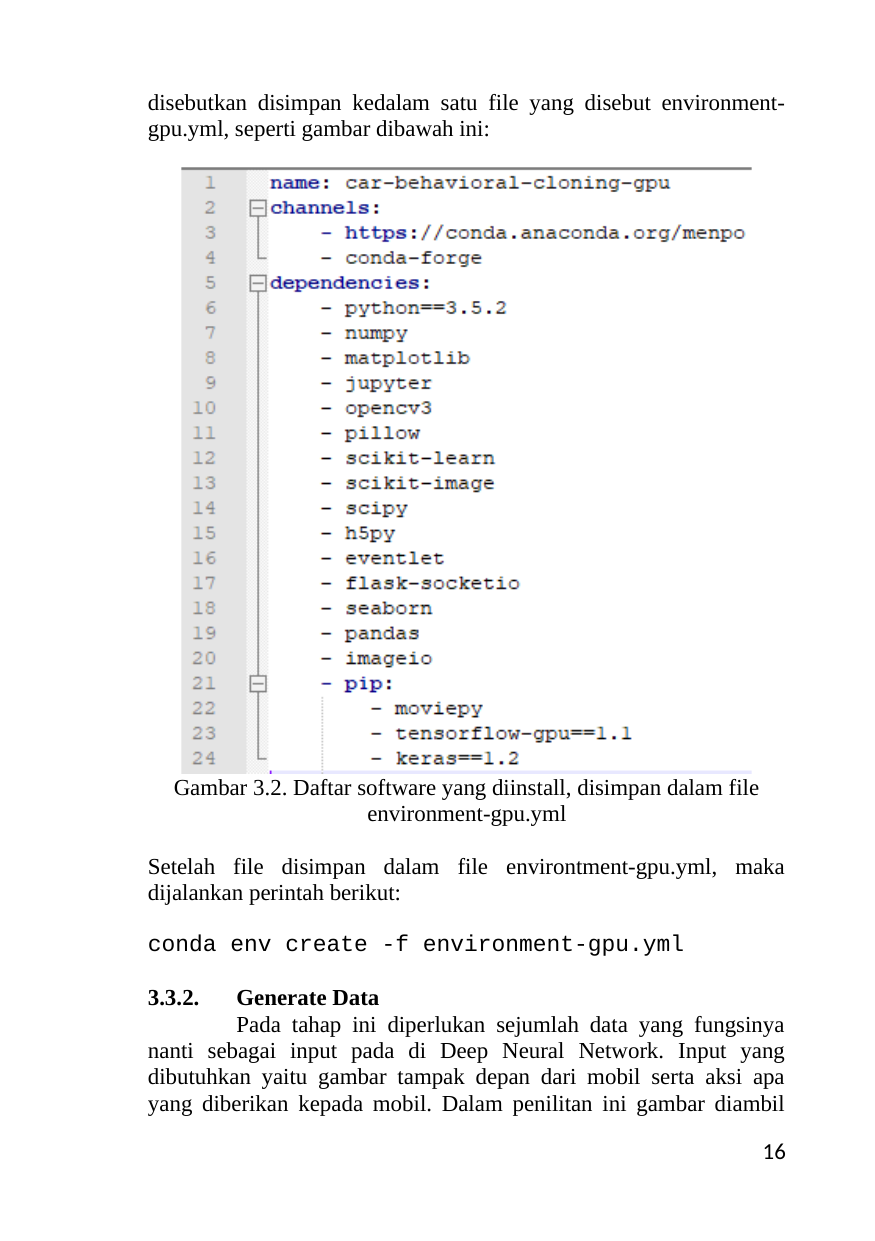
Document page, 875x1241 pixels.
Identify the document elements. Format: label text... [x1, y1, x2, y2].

text conda env create -f environment-gpu.yml [148, 932, 786, 958]
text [148, 88, 786, 141]
picture [181, 167, 752, 774]
text Generate Data [148, 984, 786, 1011]
text Gambar 3.2. Daftar software yang diinstall, disimpan dalam file environment-gpu.yml [148, 774, 786, 827]
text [148, 1011, 786, 1116]
text Setelah file disimpan dalam file environtment-gpu.yml, maka dijalankan perintah berikut: [148, 853, 786, 906]
